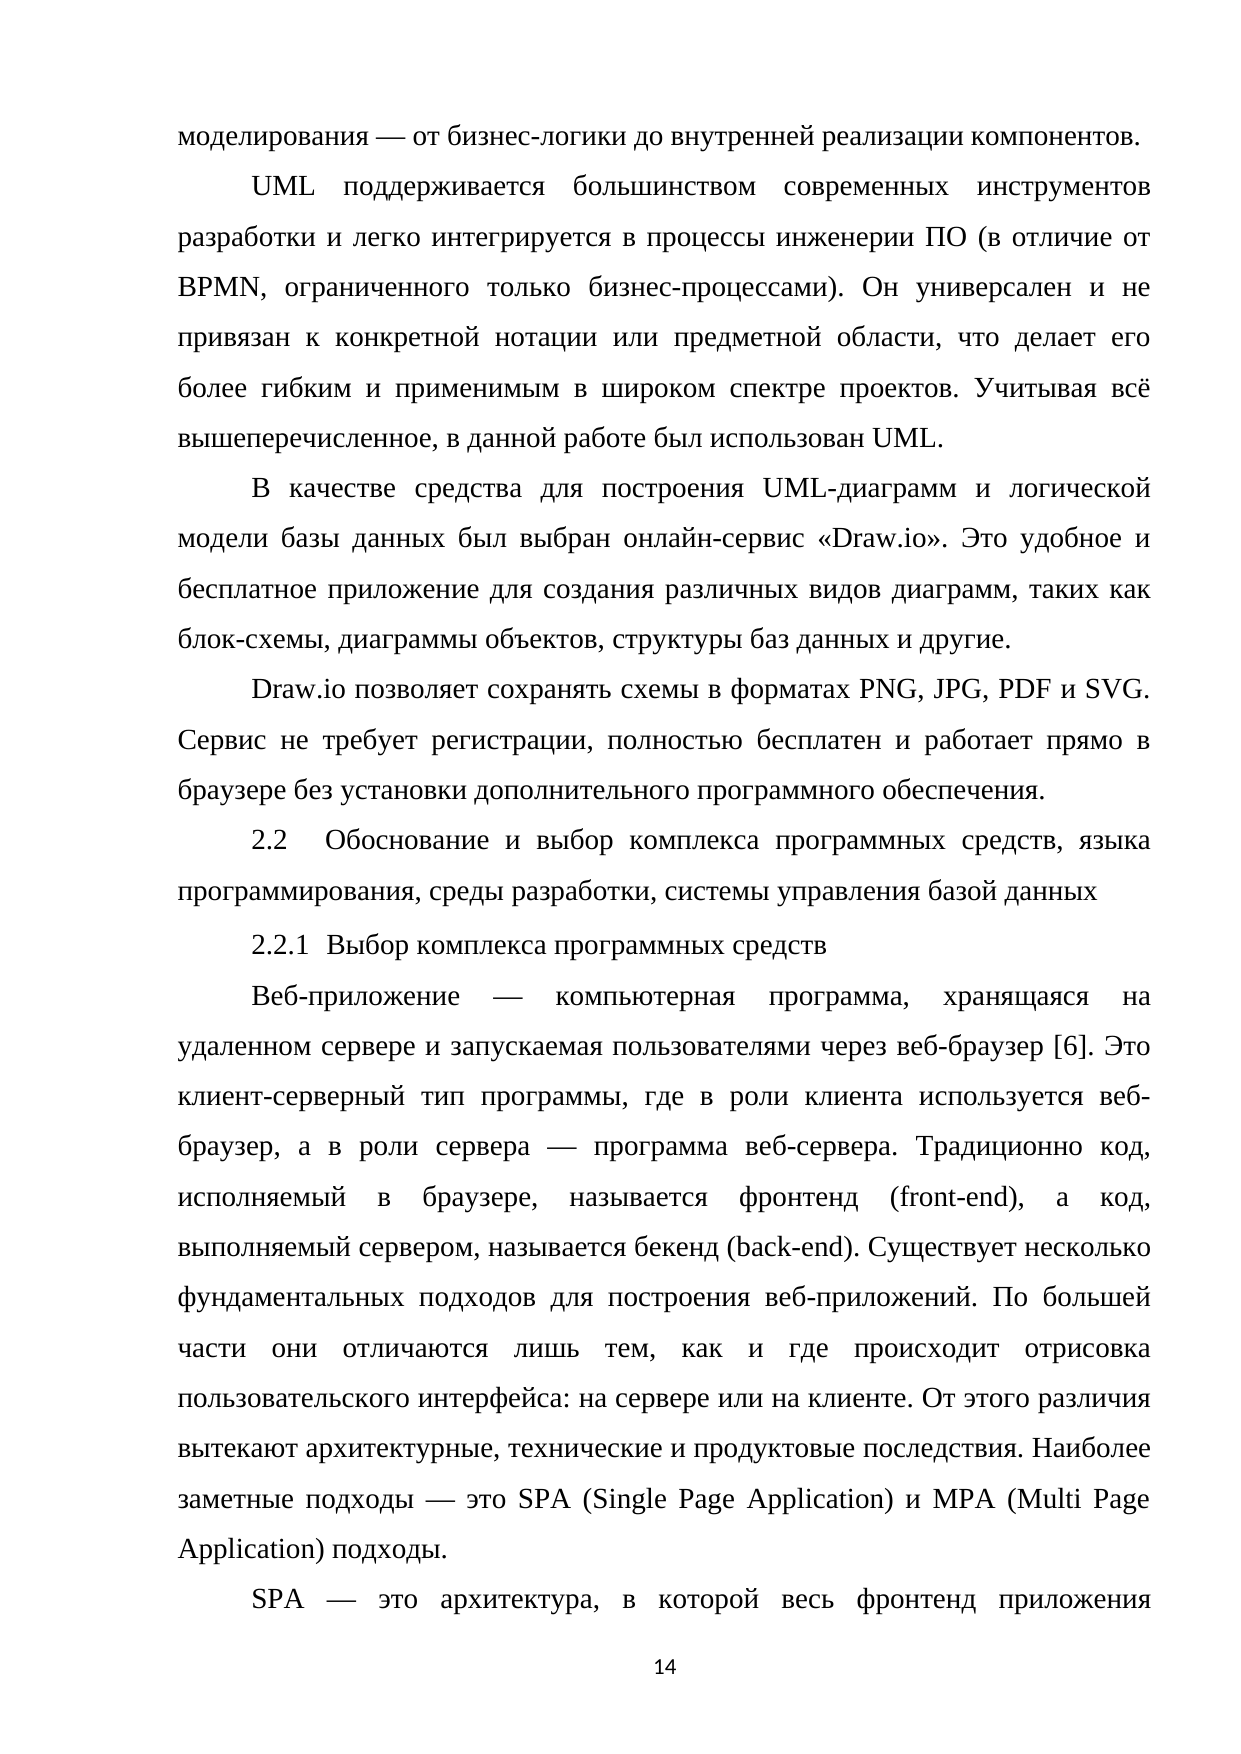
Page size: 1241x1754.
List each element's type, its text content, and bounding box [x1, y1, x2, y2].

text UML поддерживается большинством современных инструментов разработки и легко интегрируется в процессы инженерии ПО (в отличие от BPMN, ограниченного только бизнес-процессами). Он универсален и не привязан к конкретной нотации или предметной области, что делает его более гибким и применимым в широком спектре проектов. Учитывая всё вышеперечисленное, в данной работе был использован UML. [177, 168, 1152, 453]
text В качестве средства для построения UML-диаграмм и логической модели базы данных был выбран онлайн-сервис «Draw.io». Это удобное и бесплатное приложение для создания различных видов диаграмм, таких как блок-схемы, диаграммы объектов, структуры баз данных и другие. [177, 470, 1152, 655]
text Draw.io позволяет сохранять схемы в форматах PNG, JPG, PDF и SVG. Сервис не требует регистрации, полностью бесплатен и работает прямо в браузере без установки дополнительного программного обеспечения. [177, 672, 1152, 806]
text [177, 118, 1152, 152]
text Веб-приложение — компьютерная программа, хранящаяся на удаленном сервере и запускаемая пользователями через веб-браузер [6]. Это клиент-серверный тип программы, где в роли клиента используется веб-браузер, а в роли сервера — программа веб-сервера. Традиционно код, исполняемый в браузере, называется фронтенд (front-end), а код, выполняемый сервером, называется бекенд (back-end). Существует несколько фундаментальных подходов для построения веб-приложений. По большей части они отличаются лишь тем, как и где происходит отрисовка пользовательского интерфейса: на сервере или на клиенте. От этого различия вытекают архитектурные, технические и продуктовые последствия. Наиболее заметные подходы — это SPA (Single Page Application) и MPA (Multi Page Application) подходы. [177, 978, 1152, 1564]
subtitle Выбор комплекса программных средств [251, 927, 1152, 961]
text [177, 1581, 1152, 1615]
text Обоснование и выбор комплекса программных средств, языка программирования, среды разработки, системы управления базой данных [177, 822, 1152, 906]
